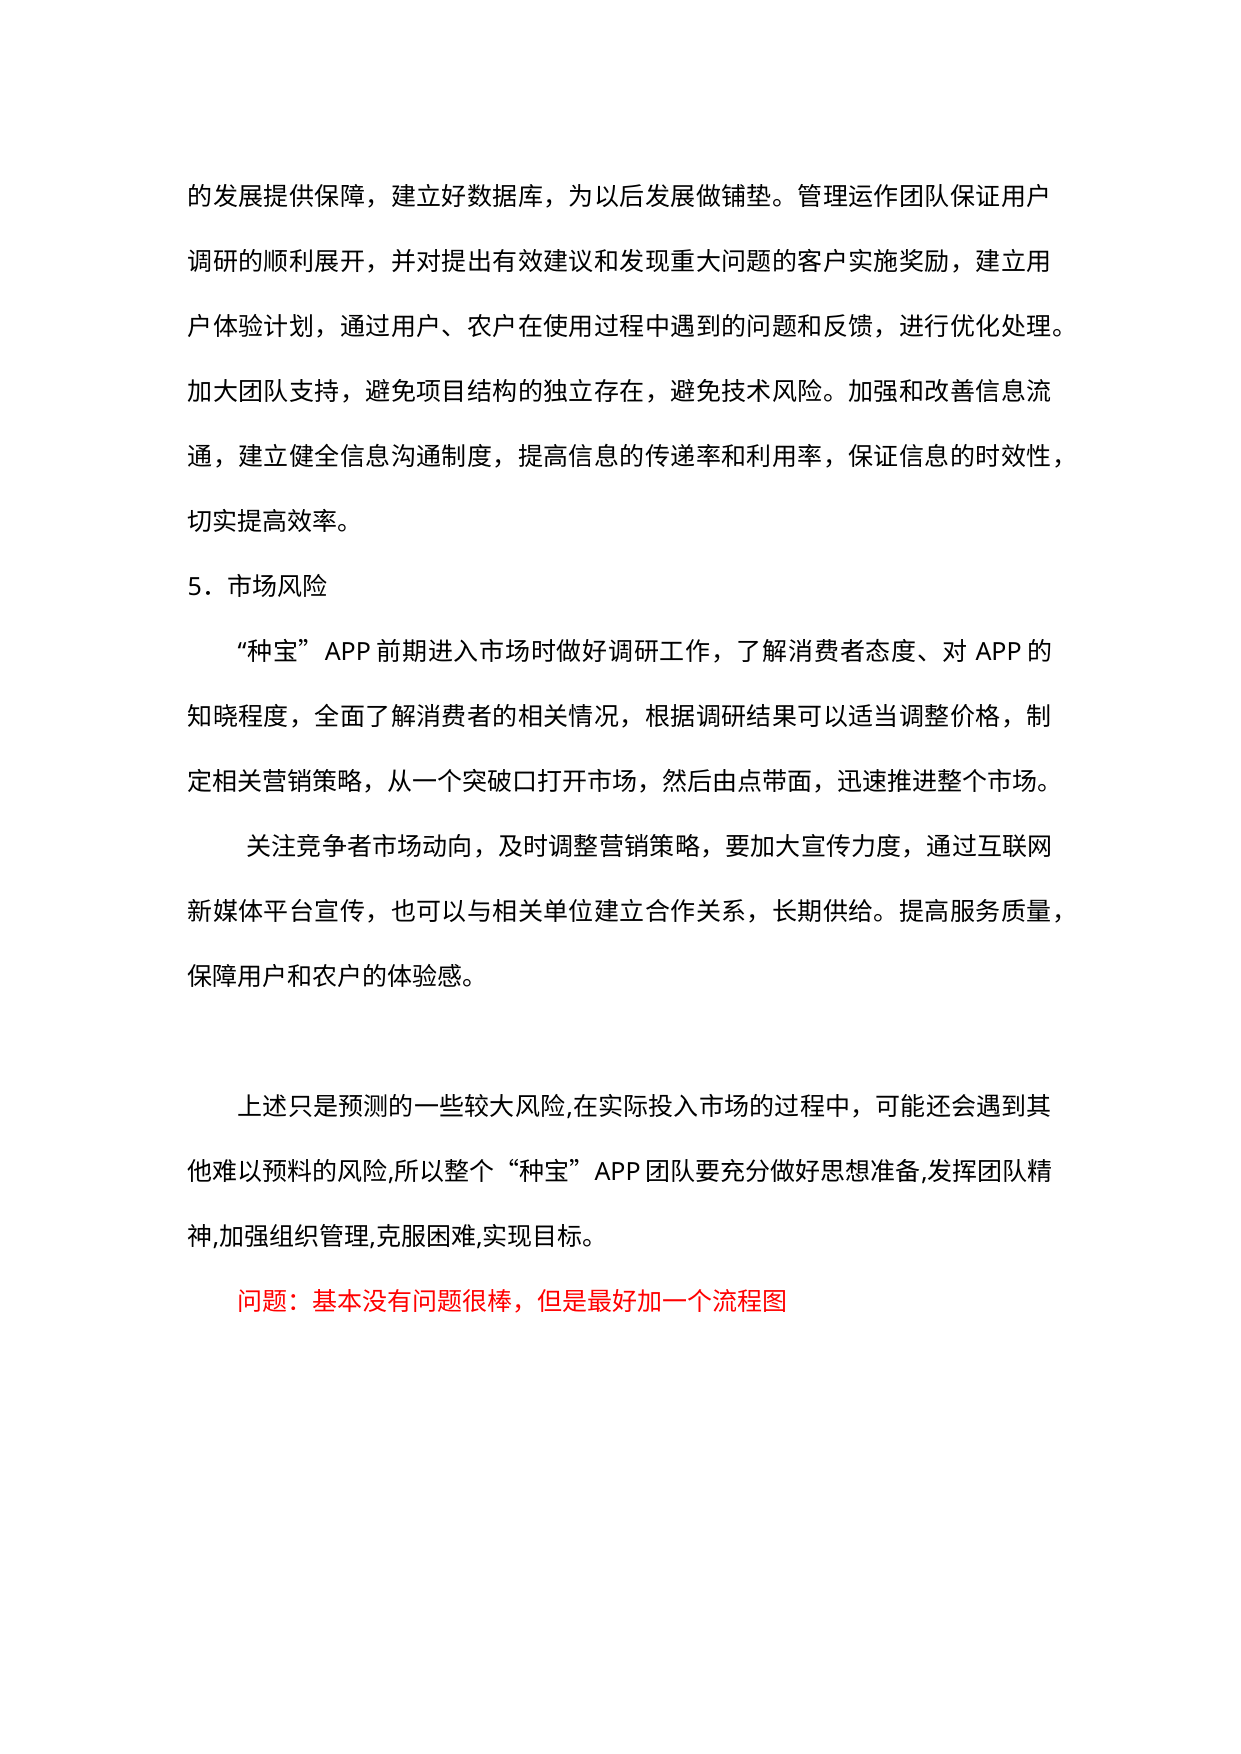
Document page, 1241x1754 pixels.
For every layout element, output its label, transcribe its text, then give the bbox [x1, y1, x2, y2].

text 问题：基本没有问题很棒，但是最好加一个流程图 [187, 1267, 1053, 1332]
text “种宝”APP前期进入市场时做好调研工作，了解消费者态度、对APP的知晓程度，全面了解消费者的相关情况，根据调研结果可以适当调整价格，制定相关营销策略，从一个突破口打开市场，然后由点带面，迅速推进整个市场。 [187, 617, 1053, 812]
text 关注竞争者市场动向，及时调整营销策略，要加大宣传力度，通过互联网新媒体平台宣传，也可以与相关单位建立合作关系，长期供给。提高服务质量，保障用户和农户的体验感。 [187, 812, 1053, 1007]
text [187, 162, 1053, 552]
text 5．市场风险 [187, 552, 1053, 617]
text 上述只是预测的一些较大风险,在实际投入市场的过程中，可能还会遇到其他难以预料的风险,所以整个“种宝”APP团队要充分做好思想准备,发挥团队精神,加强组织管理,克服困难,实现目标。 [187, 1072, 1053, 1267]
